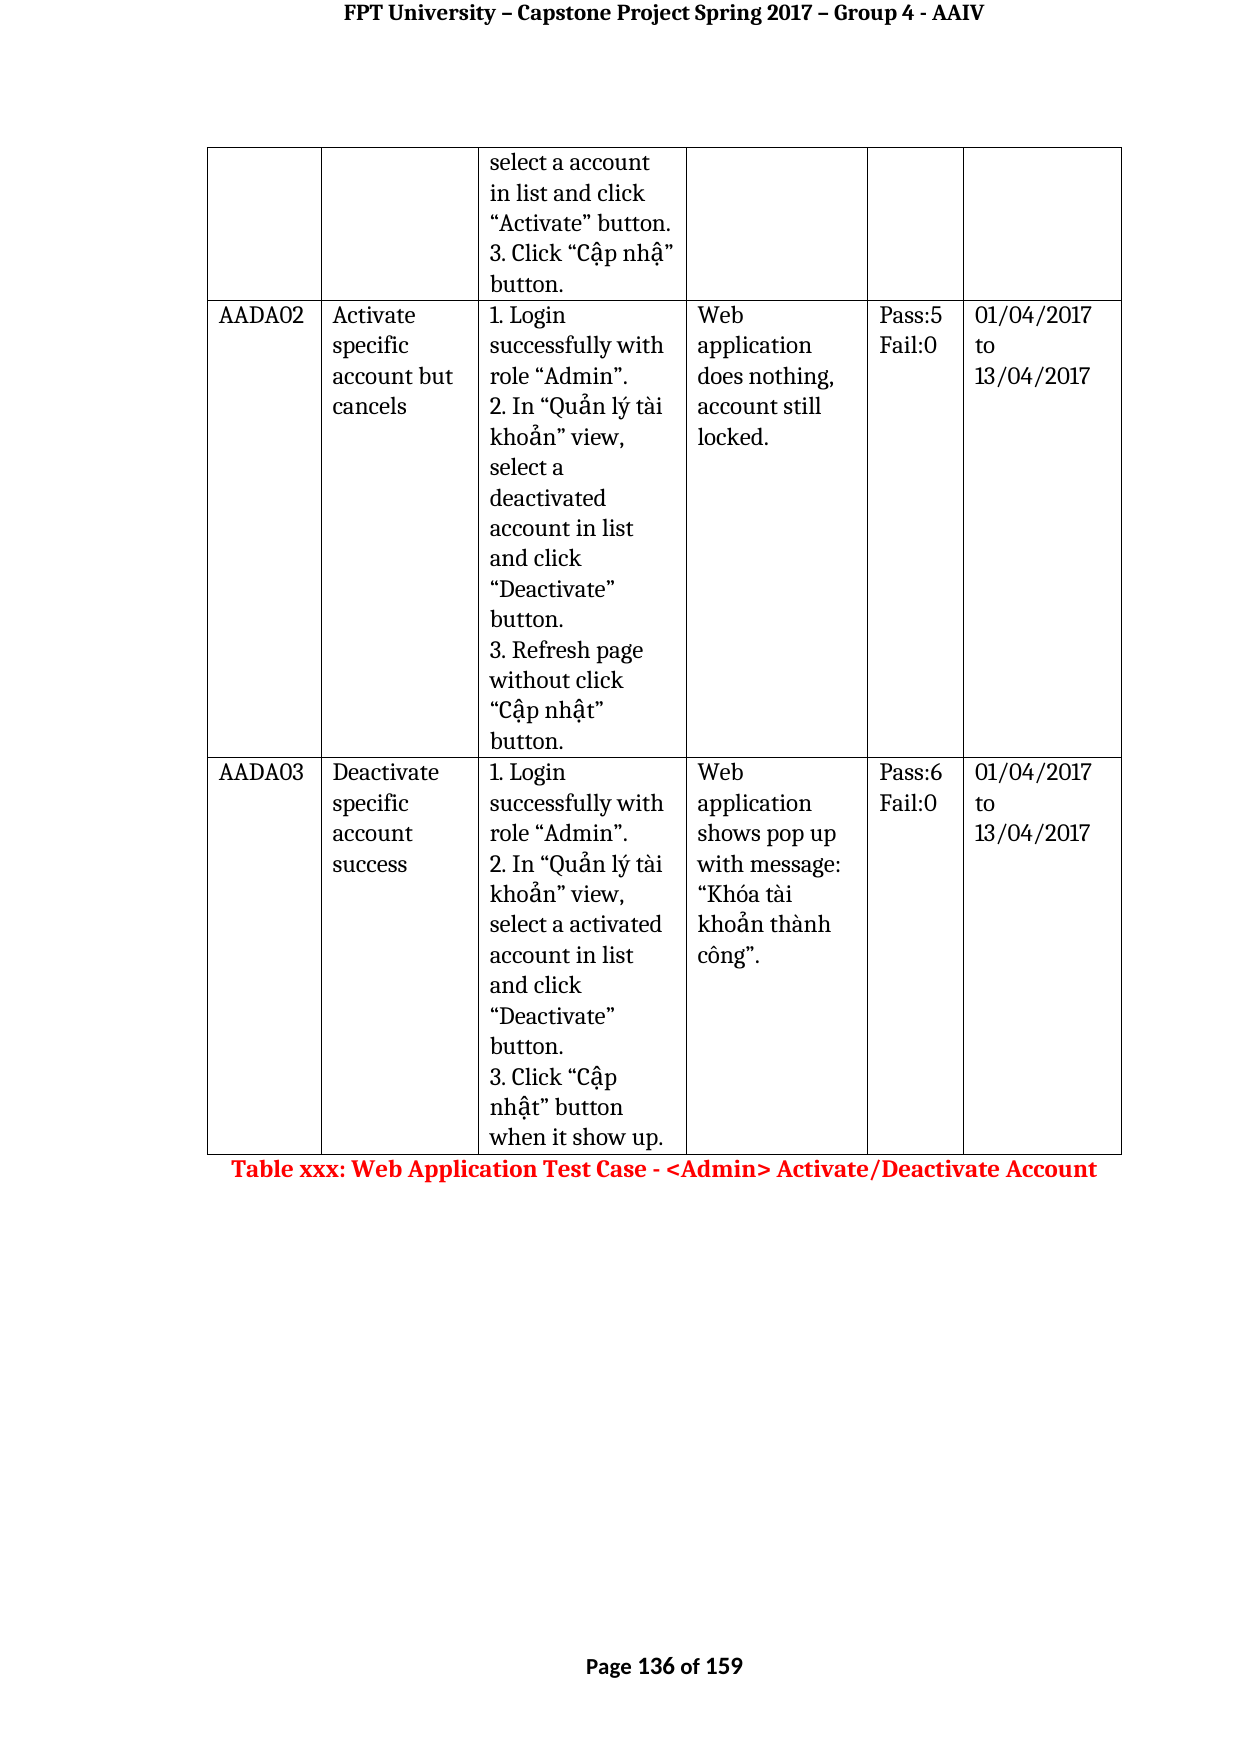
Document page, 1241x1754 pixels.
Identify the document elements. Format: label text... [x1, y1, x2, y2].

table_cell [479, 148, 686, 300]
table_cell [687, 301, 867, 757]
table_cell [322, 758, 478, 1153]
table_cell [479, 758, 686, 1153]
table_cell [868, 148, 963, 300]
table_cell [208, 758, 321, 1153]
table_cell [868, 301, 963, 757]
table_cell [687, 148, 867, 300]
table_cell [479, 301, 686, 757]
text Table xxx: Web Application Test Case - <Admin> Activate/Deactivate Account [207, 1155, 1122, 1183]
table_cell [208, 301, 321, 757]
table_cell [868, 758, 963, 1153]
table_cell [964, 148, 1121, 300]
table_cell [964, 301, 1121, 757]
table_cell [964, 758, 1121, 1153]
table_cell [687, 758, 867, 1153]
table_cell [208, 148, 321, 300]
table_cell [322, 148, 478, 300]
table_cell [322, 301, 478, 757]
